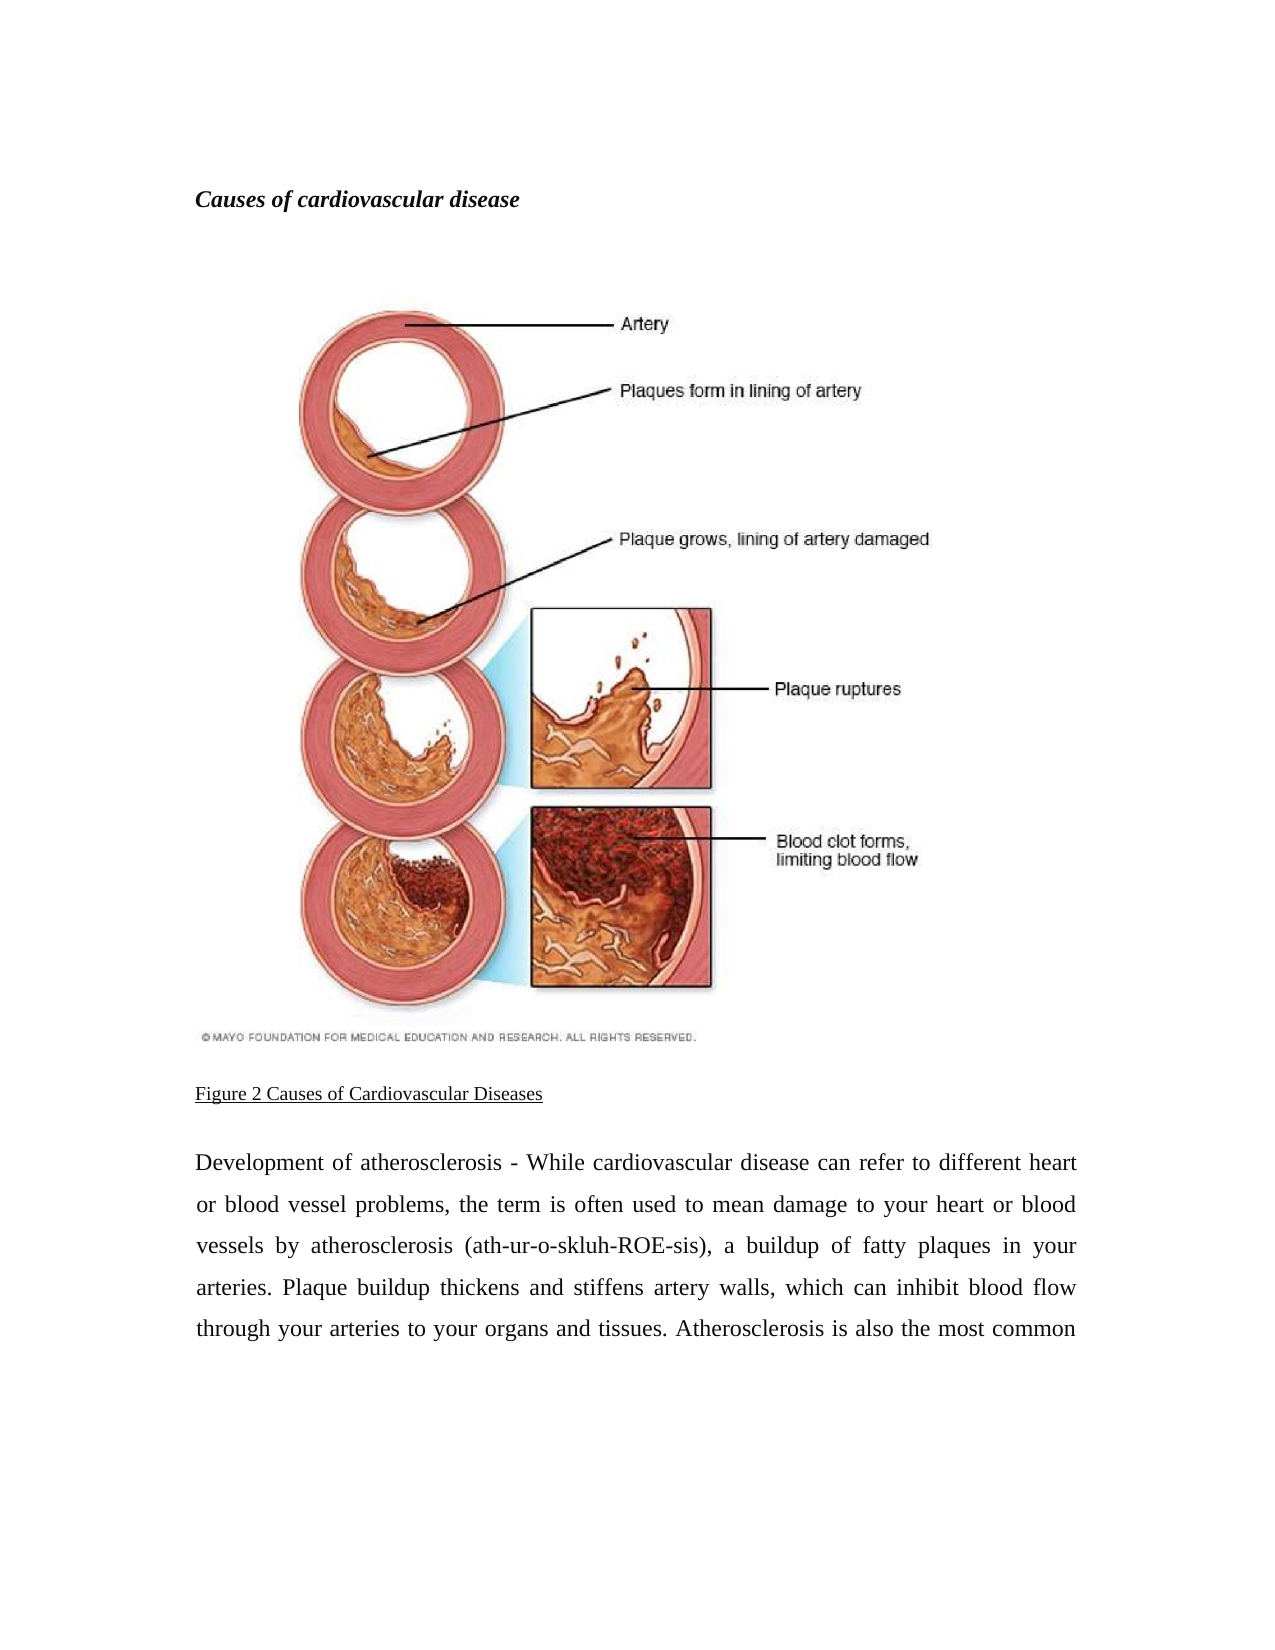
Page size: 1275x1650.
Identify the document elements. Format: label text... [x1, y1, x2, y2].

text Causes of cardiovascular disease [195, 185, 1078, 213]
picture [195, 272, 1004, 1046]
text Figure 2 Causes of Cardiovascular Diseases [195, 1082, 1080, 1105]
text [195, 1148, 1078, 1341]
